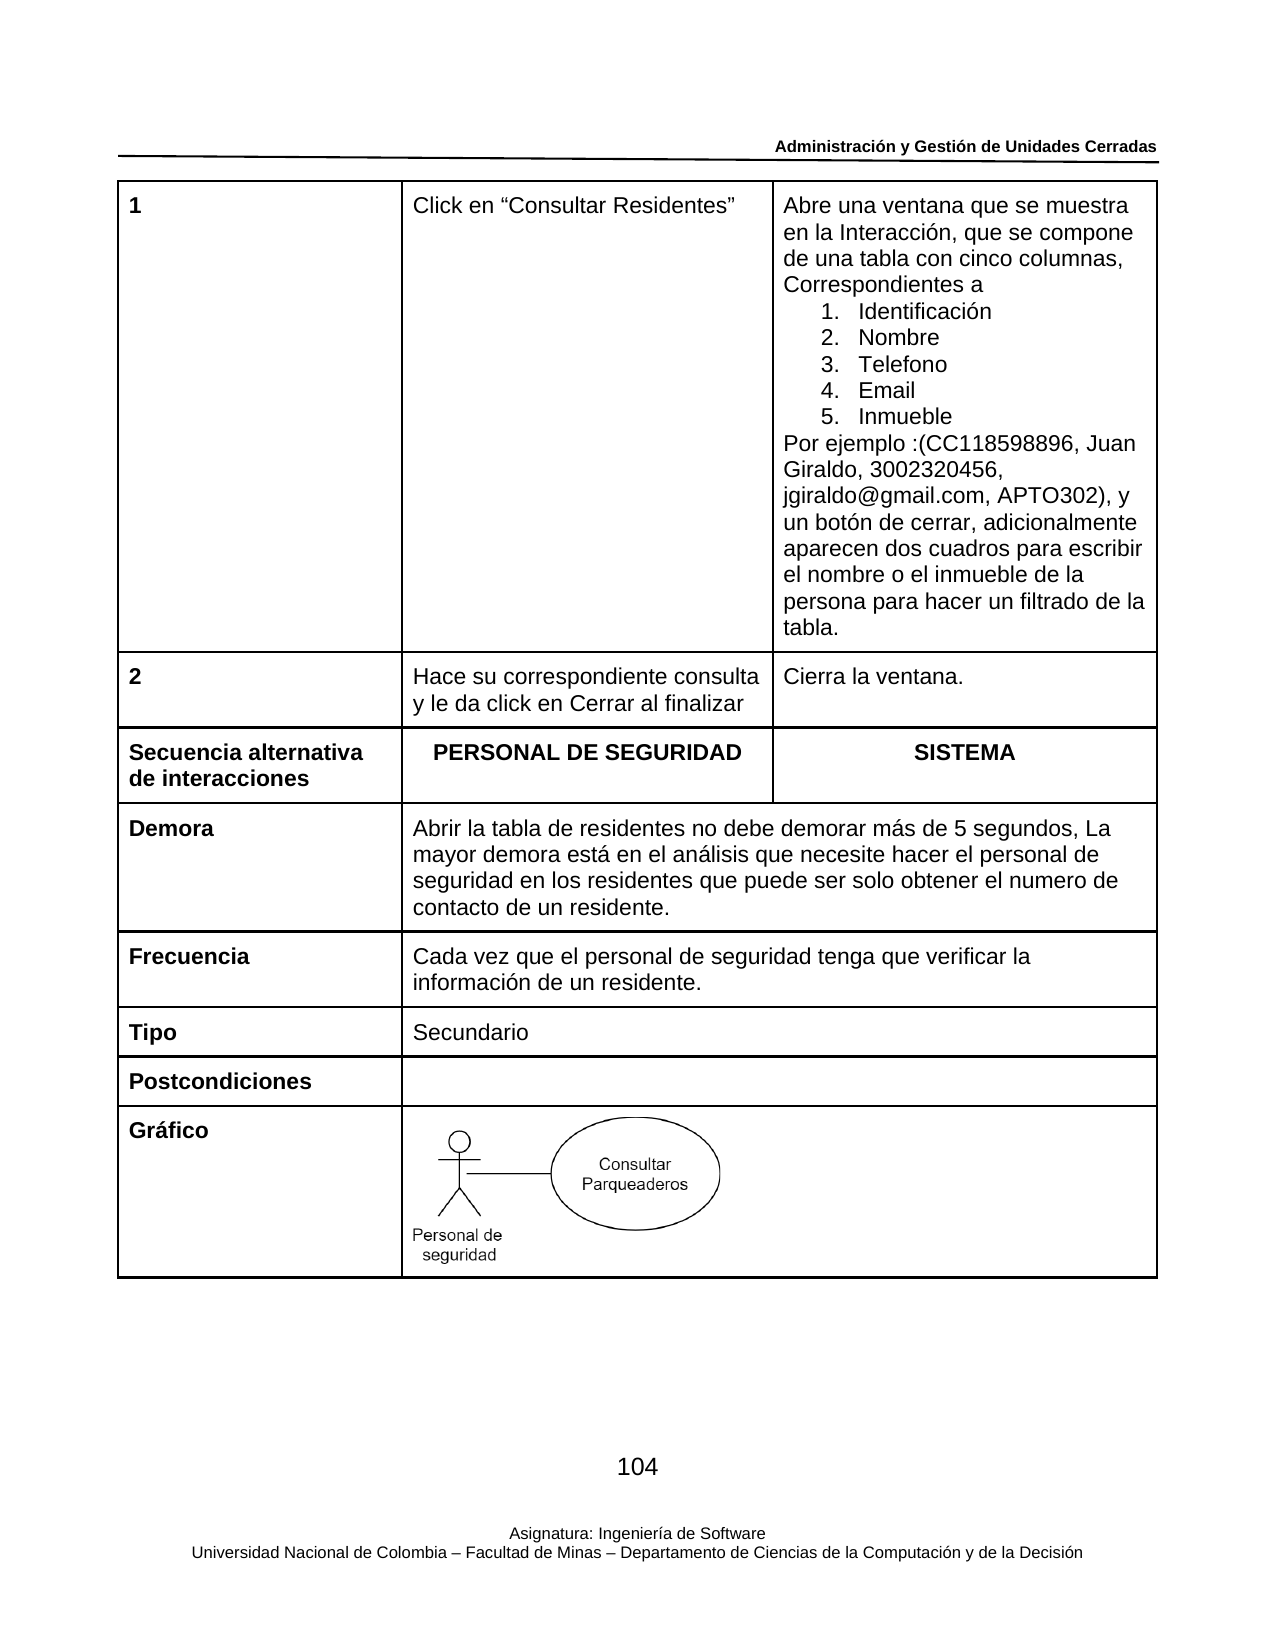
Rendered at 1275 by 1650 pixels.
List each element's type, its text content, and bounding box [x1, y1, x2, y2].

table_cell Secundario [403, 1008, 1156, 1055]
table_cell Cierra la ventana. [774, 653, 1156, 726]
table_cell Abrir la tabla de residentes no debe demorar más de 5 segundos, La mayor demora está en el análisis que necesite hacer el personal de seguridad en los residentes que puede ser solo obtener el numero de contacto de un residente. [403, 804, 1156, 930]
table_cell SISTEMA [774, 729, 1156, 802]
table_cell 2 [119, 653, 401, 726]
table_cell [403, 1058, 1156, 1104]
table_cell Click en “Consultar Residentes” [403, 182, 772, 651]
table_cell Frecuencia [119, 933, 401, 1006]
table_cell PERSONAL DE SEGURIDAD [403, 729, 772, 802]
table_cell Demora [119, 804, 401, 930]
table_cell Secuencia alternativa de interacciones [119, 729, 401, 802]
table_cell Postcondiciones [119, 1058, 401, 1104]
table_cell 1 [119, 182, 401, 651]
table_cell [403, 1107, 1156, 1276]
table_cell Abre una ventana que se muestra en la Interacción, que se compone de una tabla con cinco columnas, Correspondientes a Identificación Nombre Telefono Email Inmueble Por ejemplo :(CC118598896, Juan Giraldo, 3002320456, jgiraldo@gmail.com, APTO302), y un botón de cerrar, adicionalmente aparecen dos cuadros para escribir el nombre o el inmueble de la persona para hacer un filtrado de la tabla. [774, 182, 1156, 651]
table_cell Tipo [119, 1008, 401, 1055]
picture [412, 1117, 721, 1266]
table_cell Hace su correspondiente consulta y le da click en Cerrar al finalizar [403, 653, 772, 726]
table_cell Cada vez que el personal de seguridad tenga que verificar la información de un residente. [403, 933, 1156, 1006]
table_cell Gráfico [119, 1107, 401, 1276]
